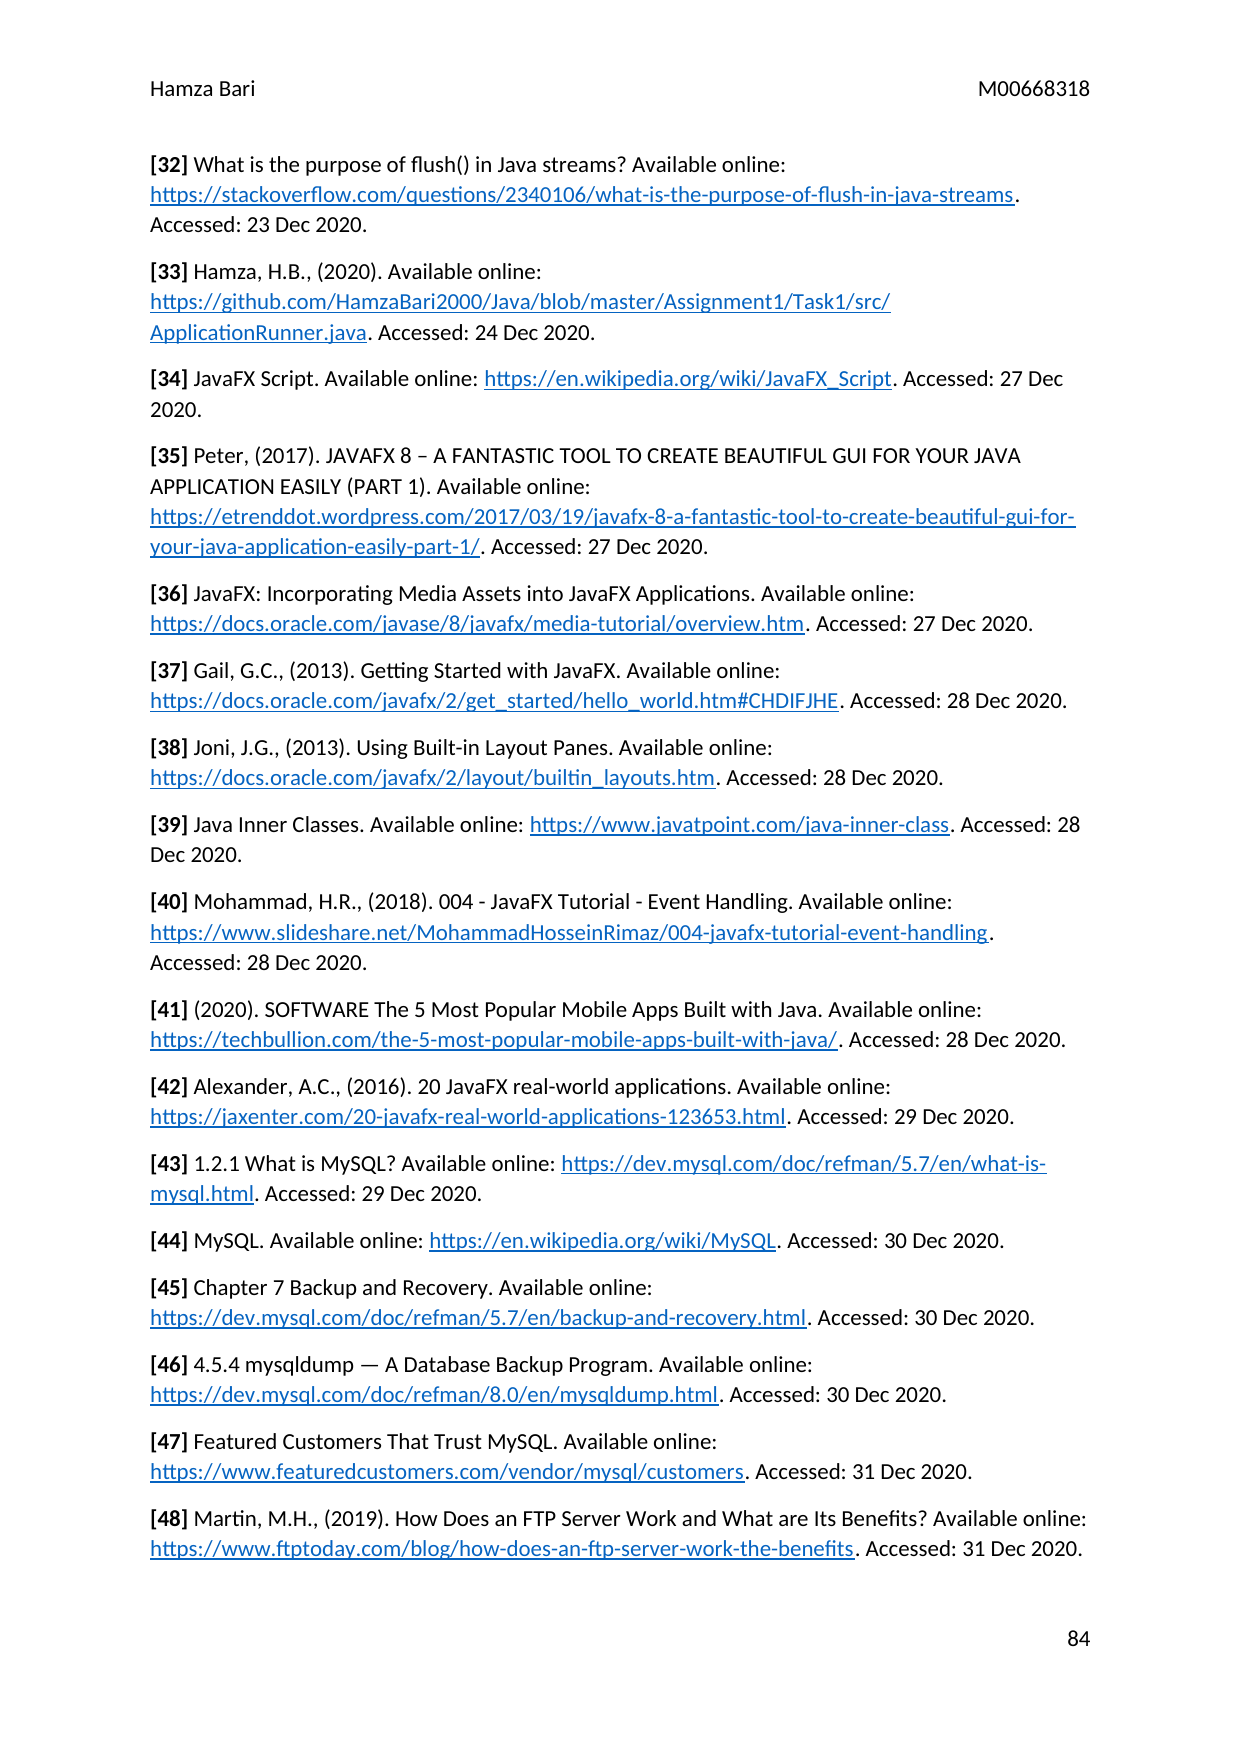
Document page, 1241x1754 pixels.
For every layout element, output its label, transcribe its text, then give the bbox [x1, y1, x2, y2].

text [48] Martin, M.H., (2019). How Does an FTP Server Work and What are Its Benefits? Available online: https://www.ftptoday.com/blog/how-does-an-ftp-server-work-the-benefits. Accessed: 31 Dec 2020. [150, 1504, 1090, 1562]
text [40] Mohammad, H.R., (2018). 004 - JavaFX Tutorial - Event Handling. Available online: https://www.slideshare.net/MohammadHosseinRimaz/004-javafx-tutorial-event-handling. Accessed: 28 Dec 2020. [150, 887, 1090, 976]
text [41] (2020). SOFTWARE The 5 Most Popular Mobile Apps Built with Java. Available online: https://techbullion.com/the-5-most-popular-mobile-apps-built-with-java/. Accessed: 28 Dec 2020. [150, 995, 1090, 1053]
text [32] What is the purpose of flush() in Java streams? Available online: https://stackoverflow.com/questions/2340106/what-is-the-purpose-of-flush-in-java-streams. Accessed: 23 Dec 2020. [150, 150, 1090, 238]
text [45] Chapter 7 Backup and Recovery. Available online: https://dev.mysql.com/doc/refman/5.7/en/backup-and-recovery.html. Accessed: 30 Dec 2020. [150, 1273, 1090, 1331]
text [35] Peter, (2017). JAVAFX 8 – A FANTASTIC TOOL TO CREATE BEAUTIFUL GUI FOR YOUR JAVA APPLICATION EASILY (PART 1). Available online: https://etrenddot.wordpress.com/2017/03/19/javafx-8-a-fantastic-tool-to-create-beautiful-gui-for-your-java-application-easily-part-1/. Accessed: 27 Dec 2020. [150, 442, 1090, 560]
text [34] JavaFX Script. Available online: https://en.wikipedia.org/wiki/JavaFX_Script. Accessed: 27 Dec 2020. [150, 364, 1090, 423]
text [36] JavaFX: Incorporating Media Assets into JavaFX Applications. Available online: https://docs.oracle.com/javase/8/javafx/media-tutorial/overview.htm. Accessed: 27 Dec 2020. [150, 579, 1090, 637]
text [38] Joni, J.G., (2013). Using Built-in Layout Panes. Available online: https://docs.oracle.com/javafx/2/layout/builtin_layouts.htm. Accessed: 28 Dec 2020. [150, 733, 1090, 792]
text [47] Featured Customers That Trust MySQL. Available online: https://www.featuredcustomers.com/vendor/mysql/customers. Accessed: 31 Dec 2020. [150, 1427, 1090, 1485]
text [42] Alexander, A.C., (2016). 20 JavaFX real-world applications. Available online: https://jaxenter.com/20-javafx-real-world-applications-123653.html. Accessed: 29 Dec 2020. [150, 1072, 1090, 1130]
text [39] Java Inner Classes. Available online: https://www.javatpoint.com/java-inner-class. Accessed: 28 Dec 2020. [150, 810, 1090, 869]
text [37] Gail, G.C., (2013). Getting Started with JavaFX. Available online: https://docs.oracle.com/javafx/2/get_started/hello_world.htm#CHDIFJHE. Accessed: 28 Dec 2020. [150, 656, 1090, 714]
text [44] MySQL. Available online: https://en.wikipedia.org/wiki/MySQL. Accessed: 30 Dec 2020. [150, 1226, 1090, 1254]
text [43] 1.2.1 What is MySQL? Available online: https://dev.mysql.com/doc/refman/5.7/en/what-is-mysql.html. Accessed: 29 Dec 2020. [150, 1149, 1090, 1207]
text [46] 4.5.4 mysqldump — A Database Backup Program. Available online: https://dev.mysql.com/doc/refman/8.0/en/mysqldump.html. Accessed: 30 Dec 2020. [150, 1350, 1090, 1408]
text [33] Hamza, H.B., (2020). Available online: https://github.com/HamzaBari2000/Java/blob/master/Assignment1/Task1/src/ApplicationRunner.java. Accessed: 24 Dec 2020. [150, 257, 1090, 346]
